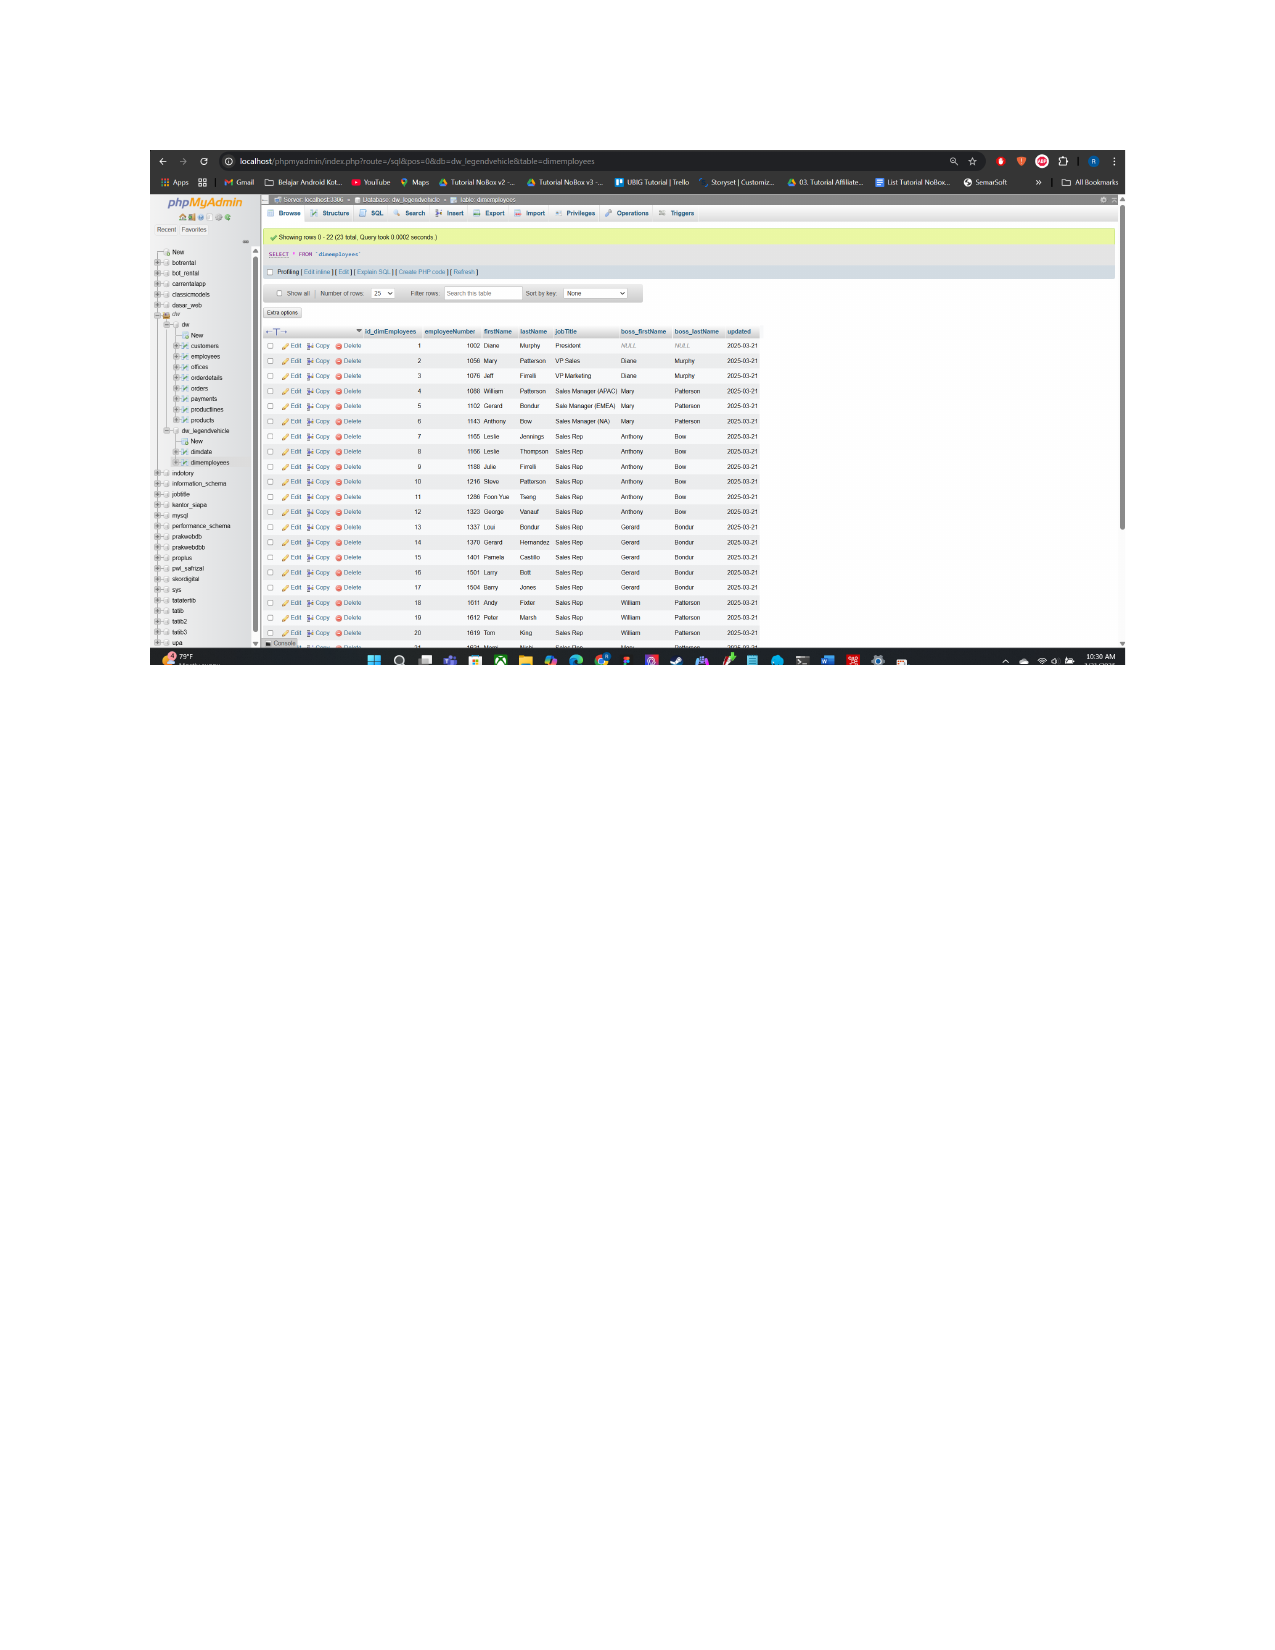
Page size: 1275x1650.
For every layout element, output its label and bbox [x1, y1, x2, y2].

picture [150, 150, 1125, 665]
